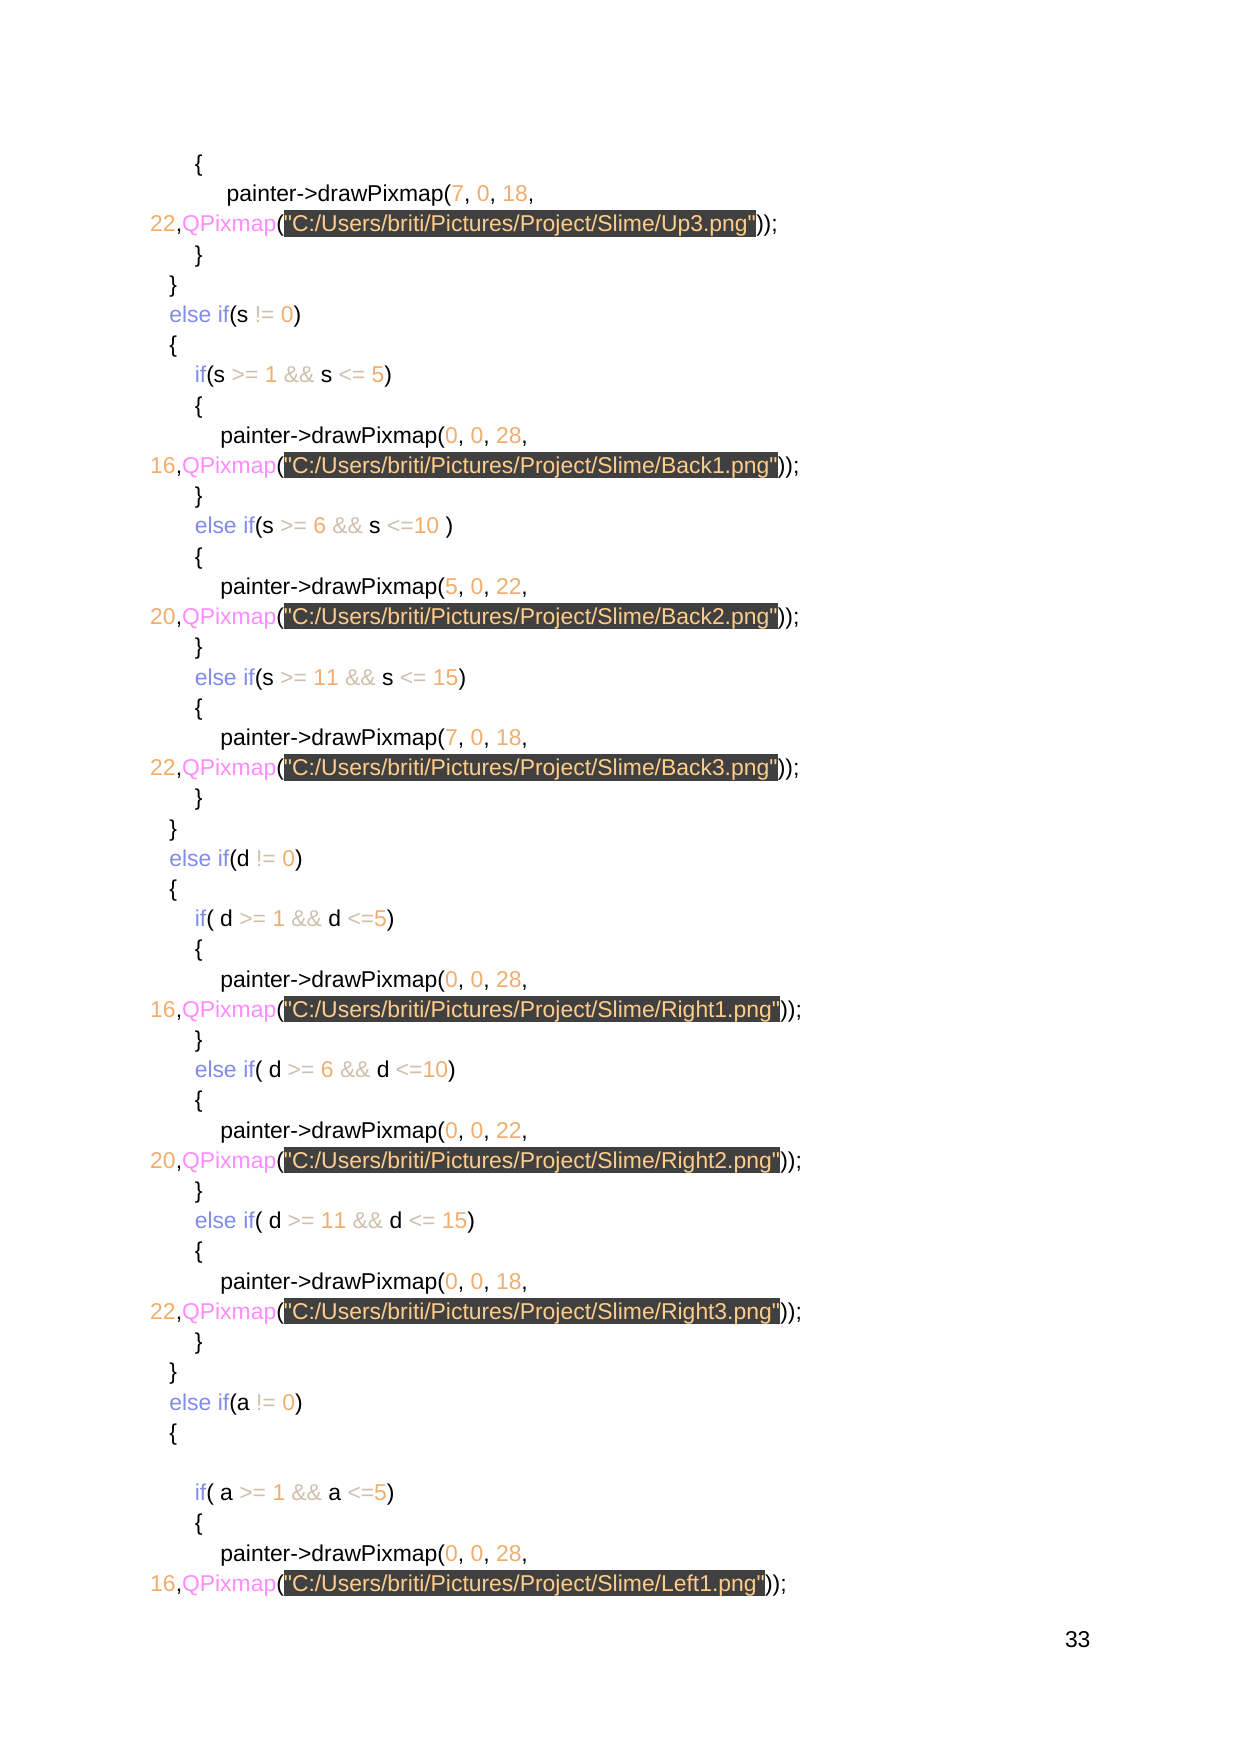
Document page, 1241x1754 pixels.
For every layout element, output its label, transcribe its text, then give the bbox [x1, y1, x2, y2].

text } [150, 633, 1090, 660]
text painter->drawPixmap(0, 0, 28, 16,QPixmap("C:/Users/briti/Pictures/Project/Slime/Left1.png")); [150, 1539, 1090, 1596]
text } [150, 271, 1090, 297]
text if( a >= 1 && a <=5) [150, 1479, 1090, 1506]
text else if( d >= 6 && d <=10) [150, 1056, 1090, 1083]
text } [150, 241, 1090, 267]
text { [150, 1237, 1090, 1264]
text painter->drawPixmap(0, 0, 22, 20,QPixmap("C:/Users/briti/Pictures/Project/Slime/Right2.png")); [150, 1117, 1090, 1173]
text } [150, 482, 1090, 509]
text painter->drawPixmap(7, 0, 18, 22,QPixmap("C:/Users/briti/Pictures/Project/Slime/Up3.png")); [150, 180, 1090, 237]
text { [150, 150, 1090, 176]
text } [150, 1358, 1090, 1385]
text else if(s != 0) [150, 301, 1090, 327]
text } [150, 784, 1090, 811]
text else if( d >= 11 && d <= 15) [150, 1207, 1090, 1234]
text { [150, 875, 1090, 901]
text if(s >= 1 && s <= 5) [150, 361, 1090, 388]
text painter->drawPixmap(0, 0, 28, 16,QPixmap("C:/Users/briti/Pictures/Project/Slime/Right1.png")); [150, 966, 1090, 1022]
text } [150, 814, 1090, 841]
text painter->drawPixmap(0, 0, 18, 22,QPixmap("C:/Users/briti/Pictures/Project/Slime/Right3.png")); [150, 1268, 1090, 1324]
text { [150, 331, 1090, 358]
text { [150, 694, 1090, 720]
text { [150, 935, 1090, 962]
text { [150, 392, 1090, 418]
text { [150, 1509, 1090, 1536]
text { [150, 543, 1090, 569]
text else if(s >= 11 && s <= 15) [150, 663, 1090, 690]
text } [150, 1177, 1090, 1203]
text painter->drawPixmap(0, 0, 28, 16,QPixmap("C:/Users/briti/Pictures/Project/Slime/Back1.png")); [150, 422, 1090, 478]
text painter->drawPixmap(5, 0, 22, 20,QPixmap("C:/Users/briti/Pictures/Project/Slime/Back2.png")); [150, 573, 1090, 629]
text { [150, 1419, 1090, 1445]
text } [150, 1328, 1090, 1354]
text else if(s >= 6 && s <=10 ) [150, 512, 1090, 539]
text else if(d != 0) [150, 845, 1090, 871]
text { [150, 1086, 1090, 1113]
text else if(a != 0) [150, 1388, 1090, 1415]
text } [150, 1026, 1090, 1052]
text if( d >= 1 && d <=5) [150, 905, 1090, 932]
text painter->drawPixmap(7, 0, 18, 22,QPixmap("C:/Users/briti/Pictures/Project/Slime/Back3.png")); [150, 724, 1090, 781]
